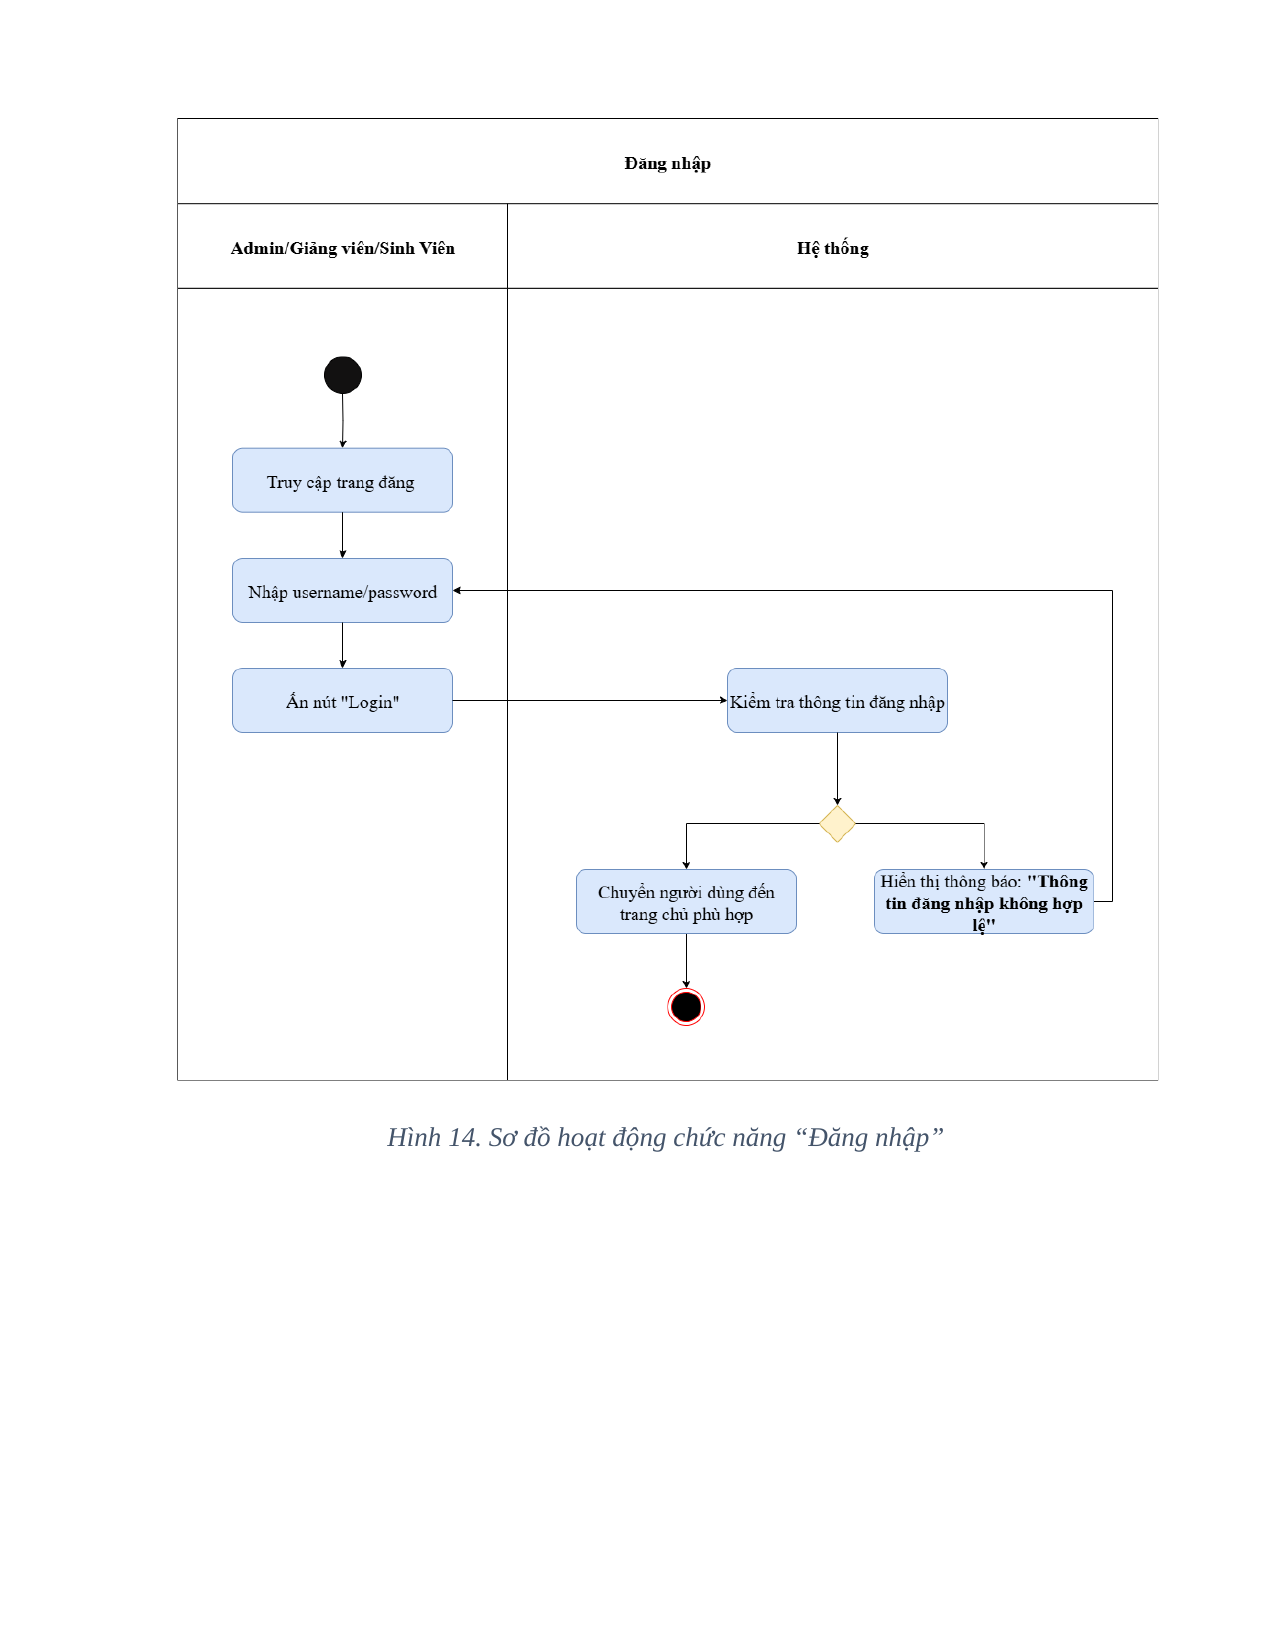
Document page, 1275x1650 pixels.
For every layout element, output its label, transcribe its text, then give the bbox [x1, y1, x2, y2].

text Hình 14. Sơ đồ hoạt động chức năng “Đăng nhập” [177, 1121, 1157, 1152]
picture [177, 118, 1159, 1081]
